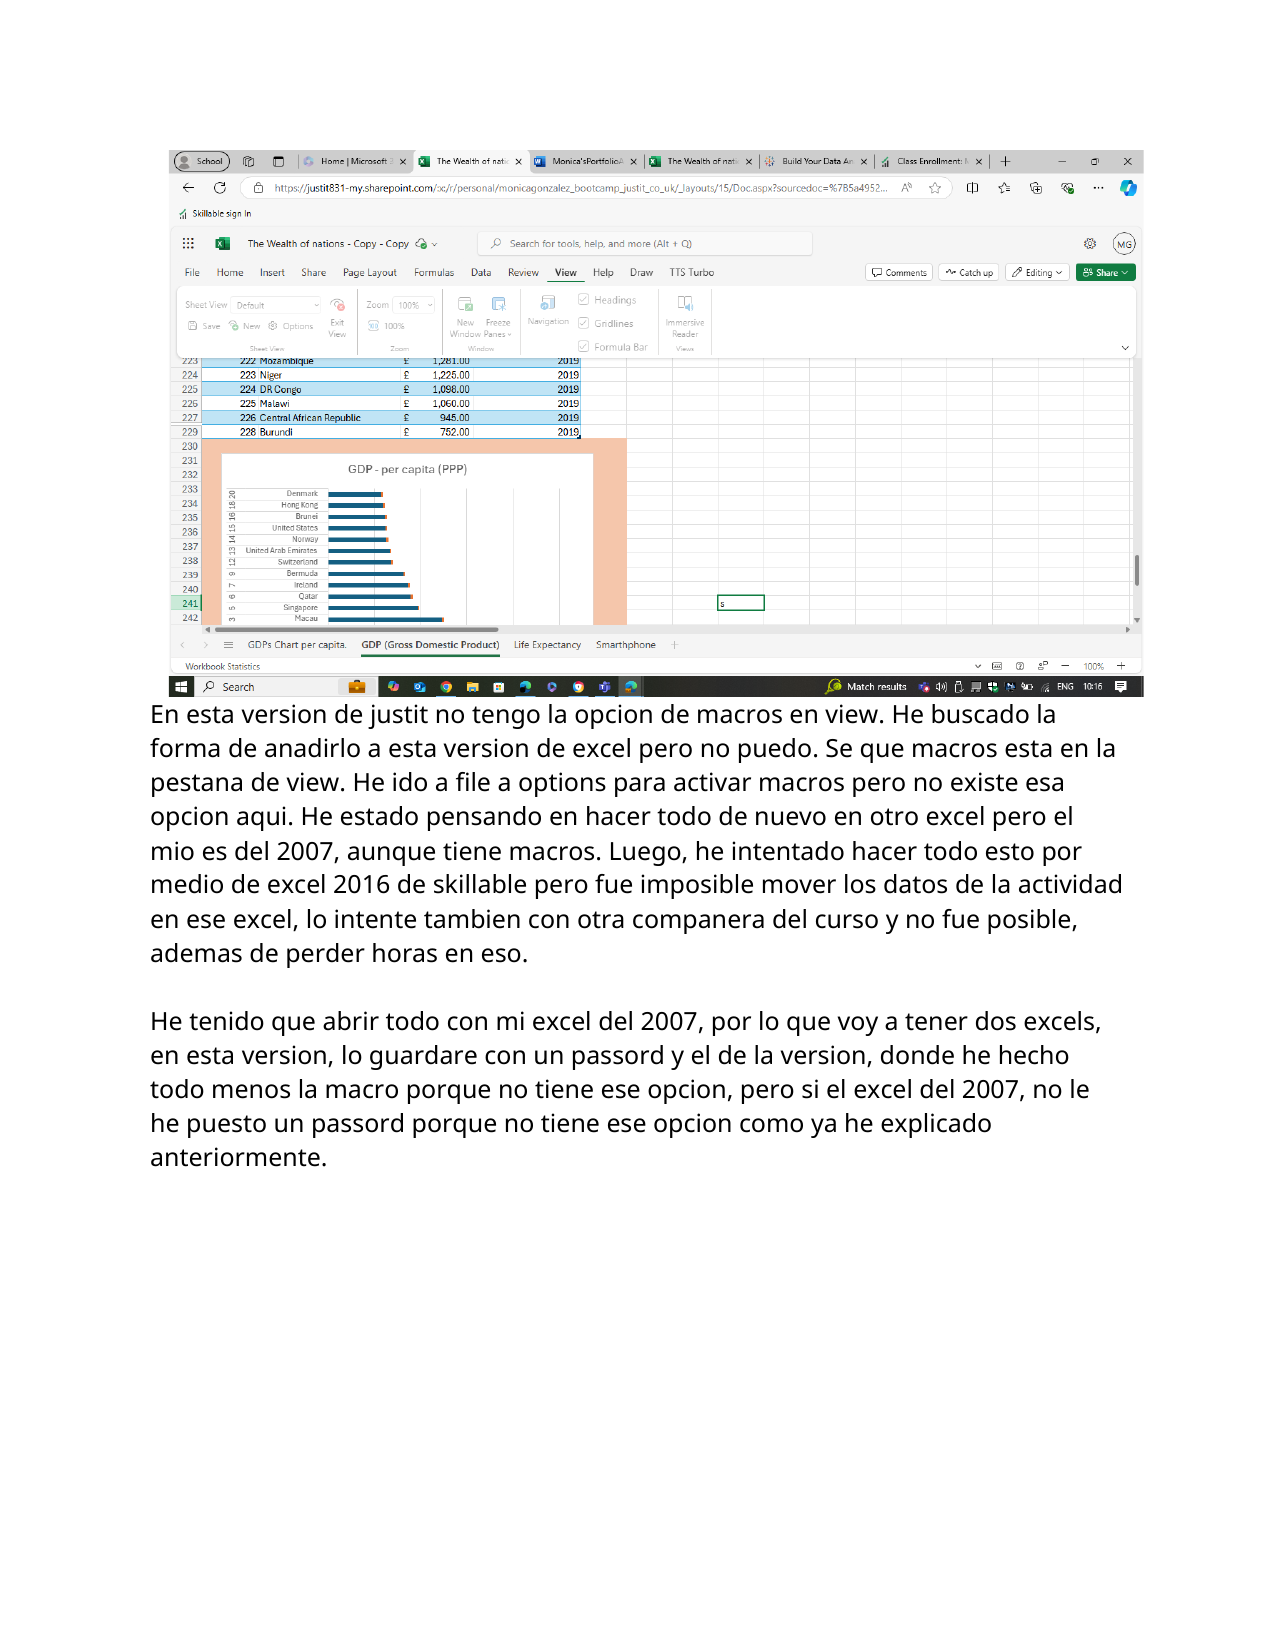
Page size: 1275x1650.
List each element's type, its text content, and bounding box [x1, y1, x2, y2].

text He tenido que abrir todo con mi excel del 2007, por lo que voy a tener dos excels, en esta version, lo guardare con un passord y el de la version, donde he hecho todo menos la macro porque no tiene ese opcion, pero si el excel del 2007, no le he puesto un passord porque no tiene ese opcion como ya he explicado anteriormente. [150, 1003, 1125, 1174]
text En esta version de justit no tengo la opcion de macros en view. He buscado la forma de anadirlo a esta version de excel pero no puedo. Se que macros esta en la pestana de view. He ido a file a options para activar macros pero no existe esa opcion aqui. He estado pensando en hacer todo de nuevo en otro excel pero el mio es del 2007, aunque tiene macros. Luego, he intentado hacer todo esto por medio de excel 2016 de skillable pero fue imposible mover los datos de la actividad en ese excel, lo intente tambien con otra companera del curso y no fue posible, ademas de perder horas en eso. [150, 697, 1125, 969]
